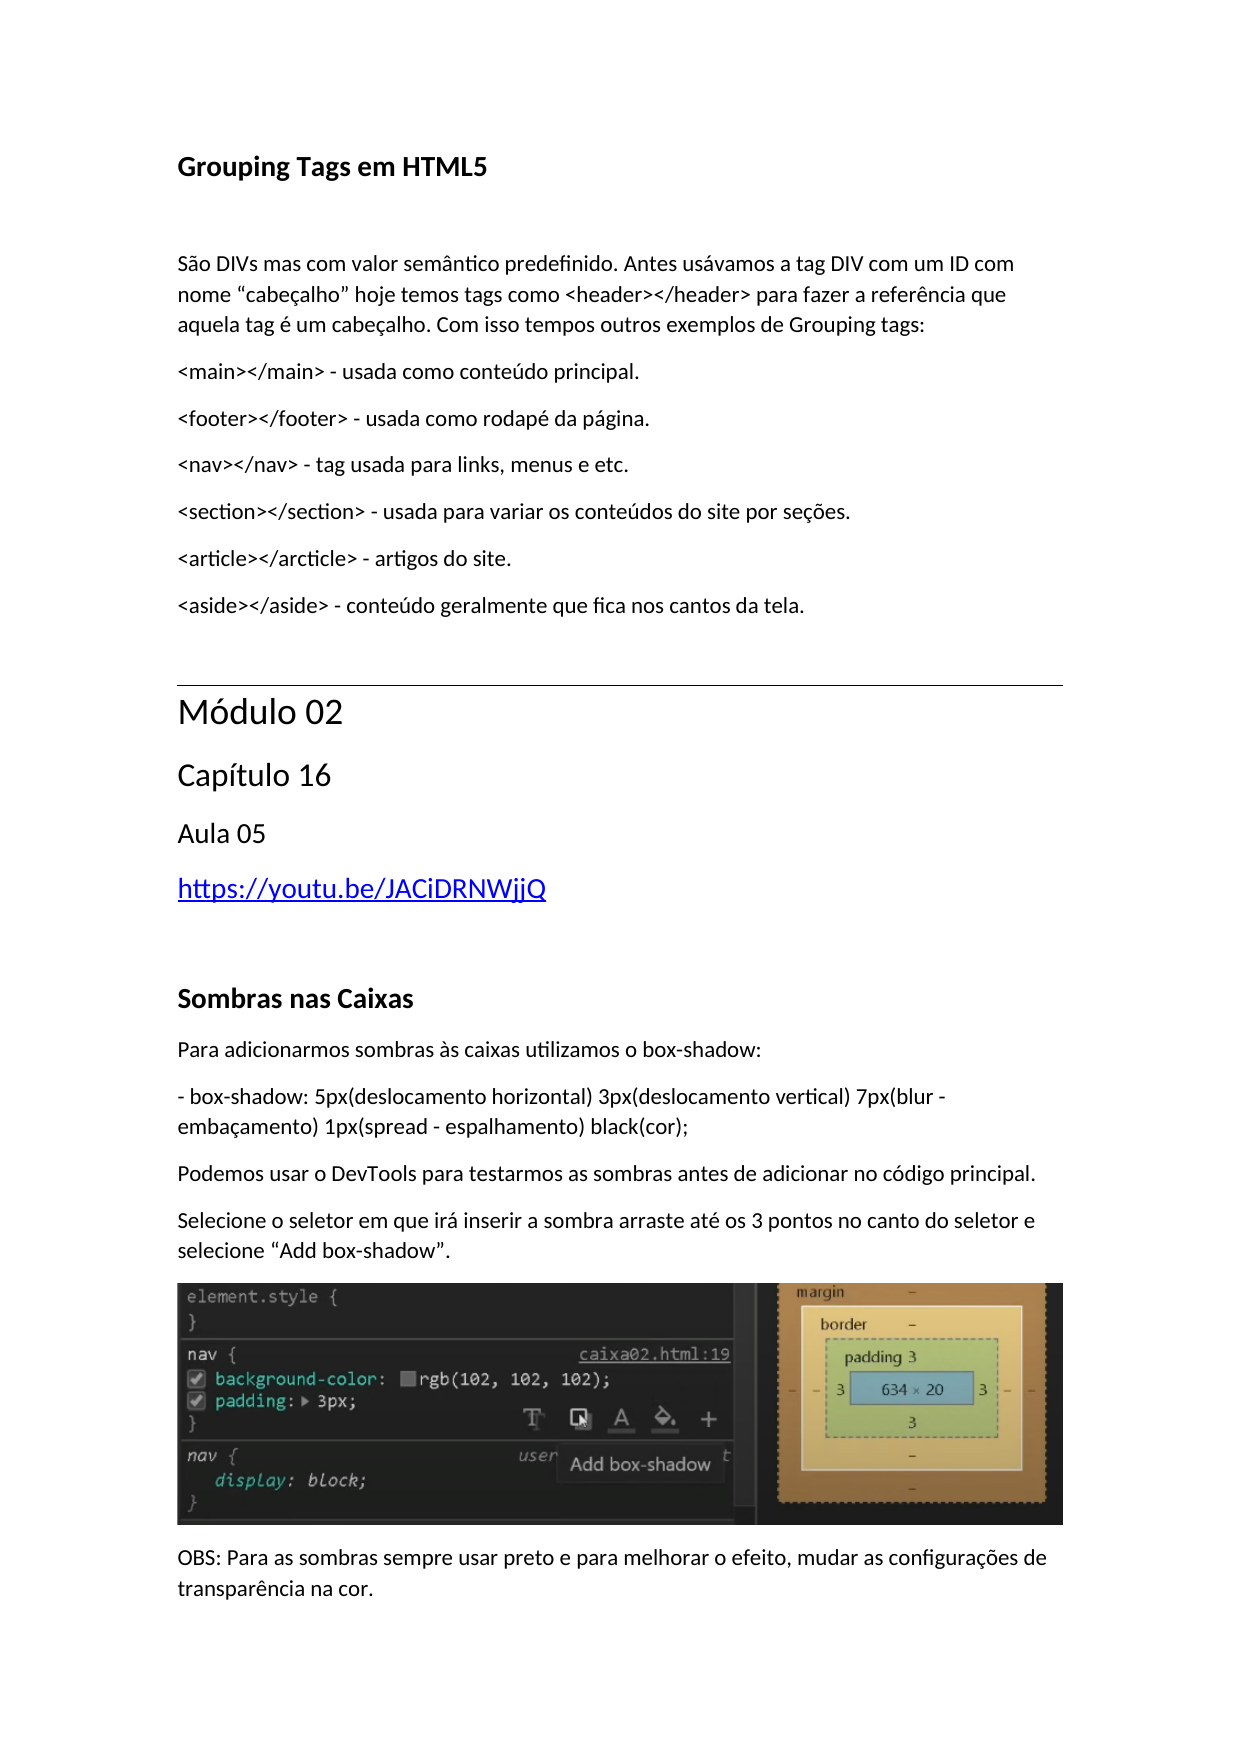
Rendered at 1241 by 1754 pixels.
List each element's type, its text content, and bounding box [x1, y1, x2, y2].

text Capítulo 16 [177, 754, 1063, 795]
text <section></section> - usada para variar os conteúdos do site por seções. [177, 497, 1063, 526]
text Podemos usar o DevTools para testarmos as sombras antes de adicionar no código principal. [177, 1159, 1063, 1187]
text <footer></footer> - usada como rodapé da página. [177, 404, 1063, 432]
picture [177, 1283, 1063, 1525]
text Selecione o seletor em que irá inserir a sombra arraste até os 3 pontos no canto do seletor e selecione “Add box-shadow”. [177, 1206, 1063, 1264]
text Para adicionarmos sombras às caixas utilizamos o box-shadow: [177, 1035, 1063, 1063]
text <main></main> - usada como conteúdo principal. [177, 357, 1063, 385]
text <aside></aside> - conteúdo geralmente que fica nos cantos da tela. [177, 591, 1063, 619]
text São DIVs mas com valor semântico predefinido. Antes usávamos a tag DIV com um ID com nome “cabeçalho” hoje temos tags como <header></header> para fazer a referência que aquela tag é um cabeçalho. Com isso tempos outros exemplos de Grouping tags: [177, 249, 1063, 338]
text <nav></nav> - tag usada para links, menus e etc. [177, 451, 1063, 479]
text - box-shadow: 5px(deslocamento horizontal) 3px(deslocamento vertical) 7px(blur - embaçamento) 1px(spread - espalhamento) black(cor); [177, 1082, 1063, 1140]
text <article></arcticle> - artigos do site. [177, 544, 1063, 572]
text Módulo 02 [177, 686, 1063, 734]
text Aula 05 [177, 815, 1063, 851]
text OBS: Para as sombras sempre usar preto e para melhorar o efeito, mudar as configurações de transparência na cor. [177, 1543, 1063, 1602]
text https://youtu.be/JACiDRNWjjQ [177, 870, 1063, 906]
text Sombras nas Caixas [177, 980, 1063, 1016]
text Grouping Tags em HTML5 [177, 148, 1063, 183]
